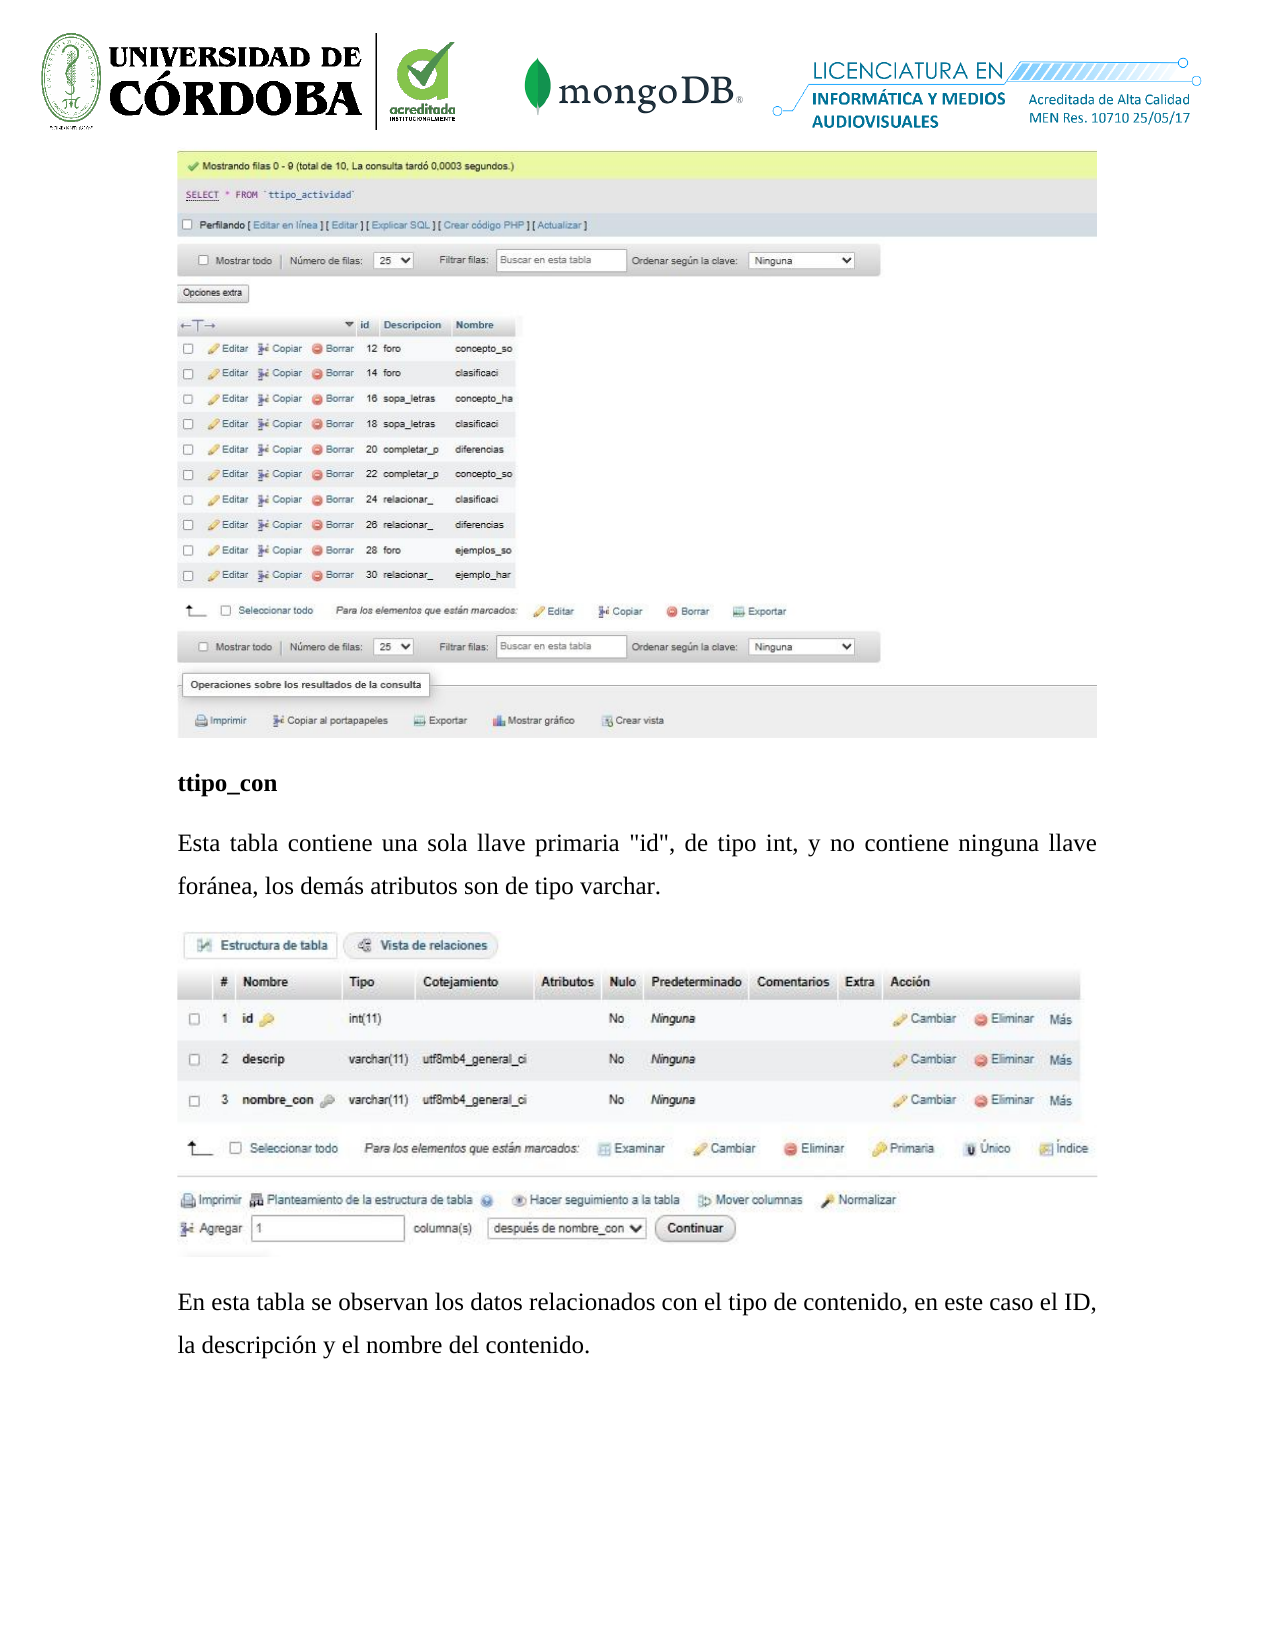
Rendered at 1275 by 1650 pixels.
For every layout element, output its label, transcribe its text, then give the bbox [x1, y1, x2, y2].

picture [761, 40, 1213, 144]
picture [177, 931, 1098, 1257]
picture [41, 33, 455, 130]
text En esta tabla se observan los datos relacionados con el tipo de contenido, en este caso el ID, la descripción y el nombre del contenido. [177, 1287, 1098, 1359]
picture [177, 147, 1097, 738]
text ttipo_con [177, 768, 1098, 797]
picture [523, 56, 744, 116]
text Esta tabla contiene una sola llave primaria "id", de tipo int, y no contiene ninguna llave foránea, los demás atributos son de tipo varchar. [177, 828, 1098, 900]
